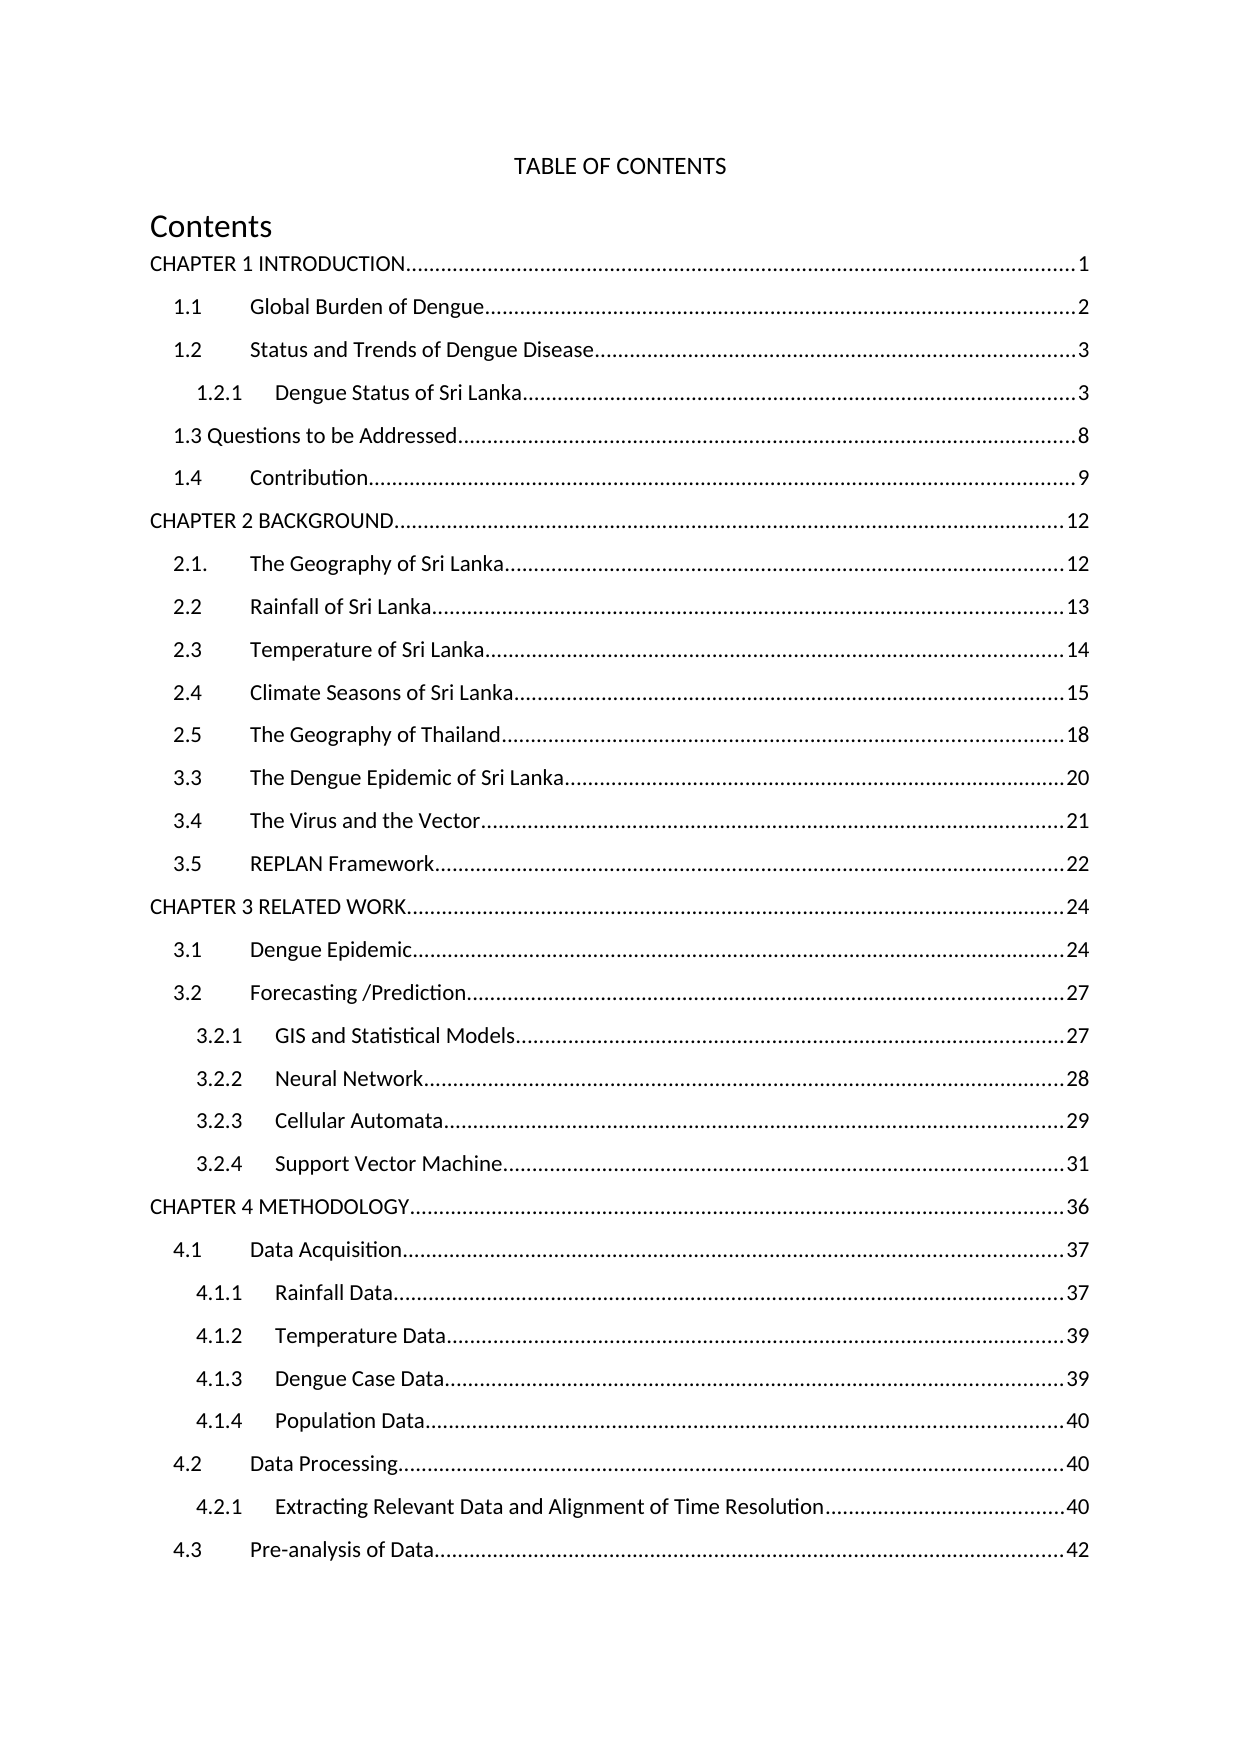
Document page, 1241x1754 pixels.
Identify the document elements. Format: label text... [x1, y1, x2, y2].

text TABLE OF CONTENTS [150, 150, 1090, 181]
